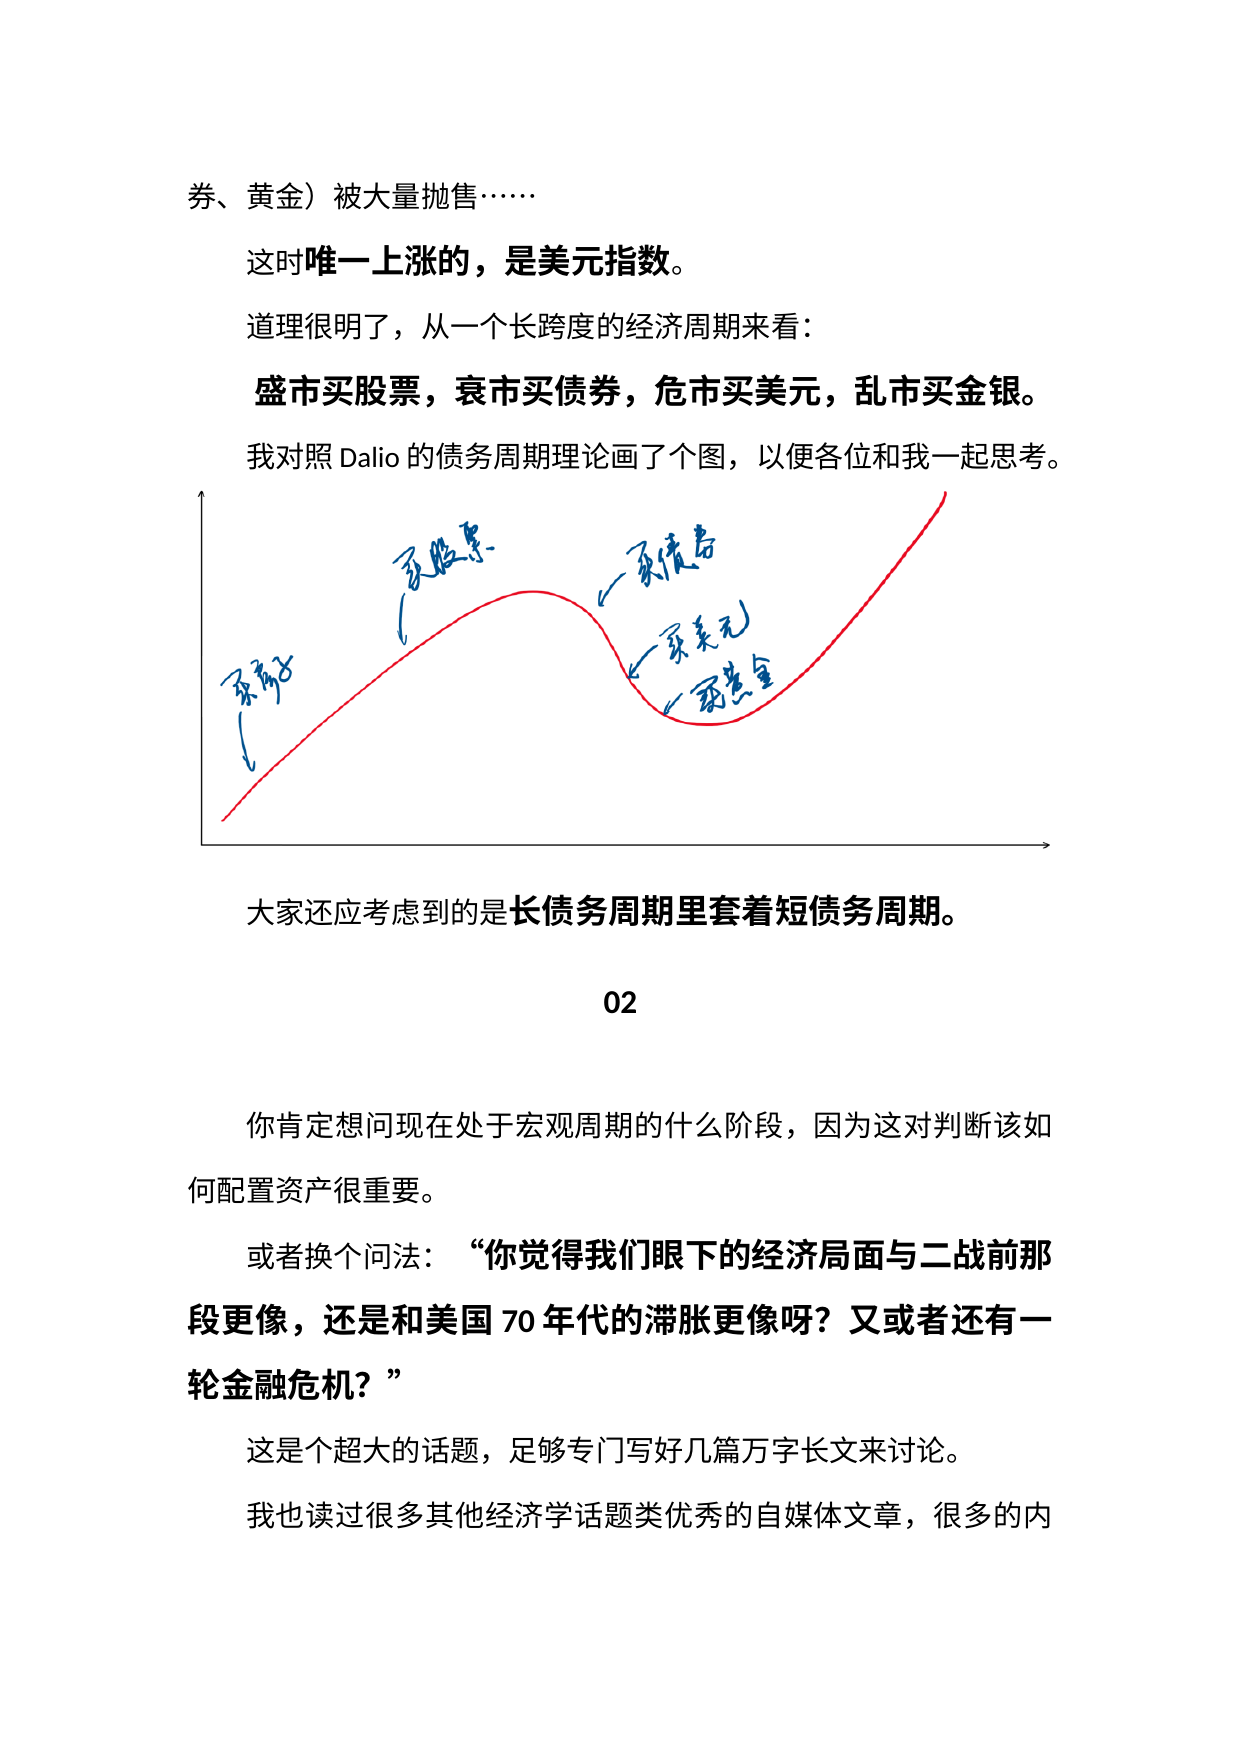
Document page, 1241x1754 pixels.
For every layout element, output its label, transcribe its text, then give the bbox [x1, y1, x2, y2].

text 我对照Dalio的债务周期理论画了个图，以便各位和我一起思考。 [187, 422, 1053, 487]
text 道理很明了，从一个长跨度的经济周期来看： [187, 292, 1053, 357]
text 这时唯一上涨的，是美元指数。 [187, 227, 1053, 292]
subtitle 02 [187, 969, 1053, 1034]
text 这是个超大的话题，足够专门写好几篇万字长文来讨论。 [187, 1416, 1053, 1481]
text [187, 162, 1053, 227]
text 或者换个问法：“你觉得我们眼下的经济局面与二战前那段更像，还是和美国70年代的滞胀更像呀？又或者还有一轮金融危机？” [187, 1221, 1053, 1416]
text 你肯定想问现在处于宏观周期的什么阶段，因为这对判断该如何配置资产很重要。 [187, 1091, 1053, 1221]
text 大家还应考虑到的是长债务周期里套着短债务周期。 [187, 877, 1053, 942]
picture [187, 487, 1053, 854]
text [187, 1481, 1053, 1546]
text 盛市买股票，衰市买债券，危市买美元，乱市买金银。 [187, 357, 1053, 422]
